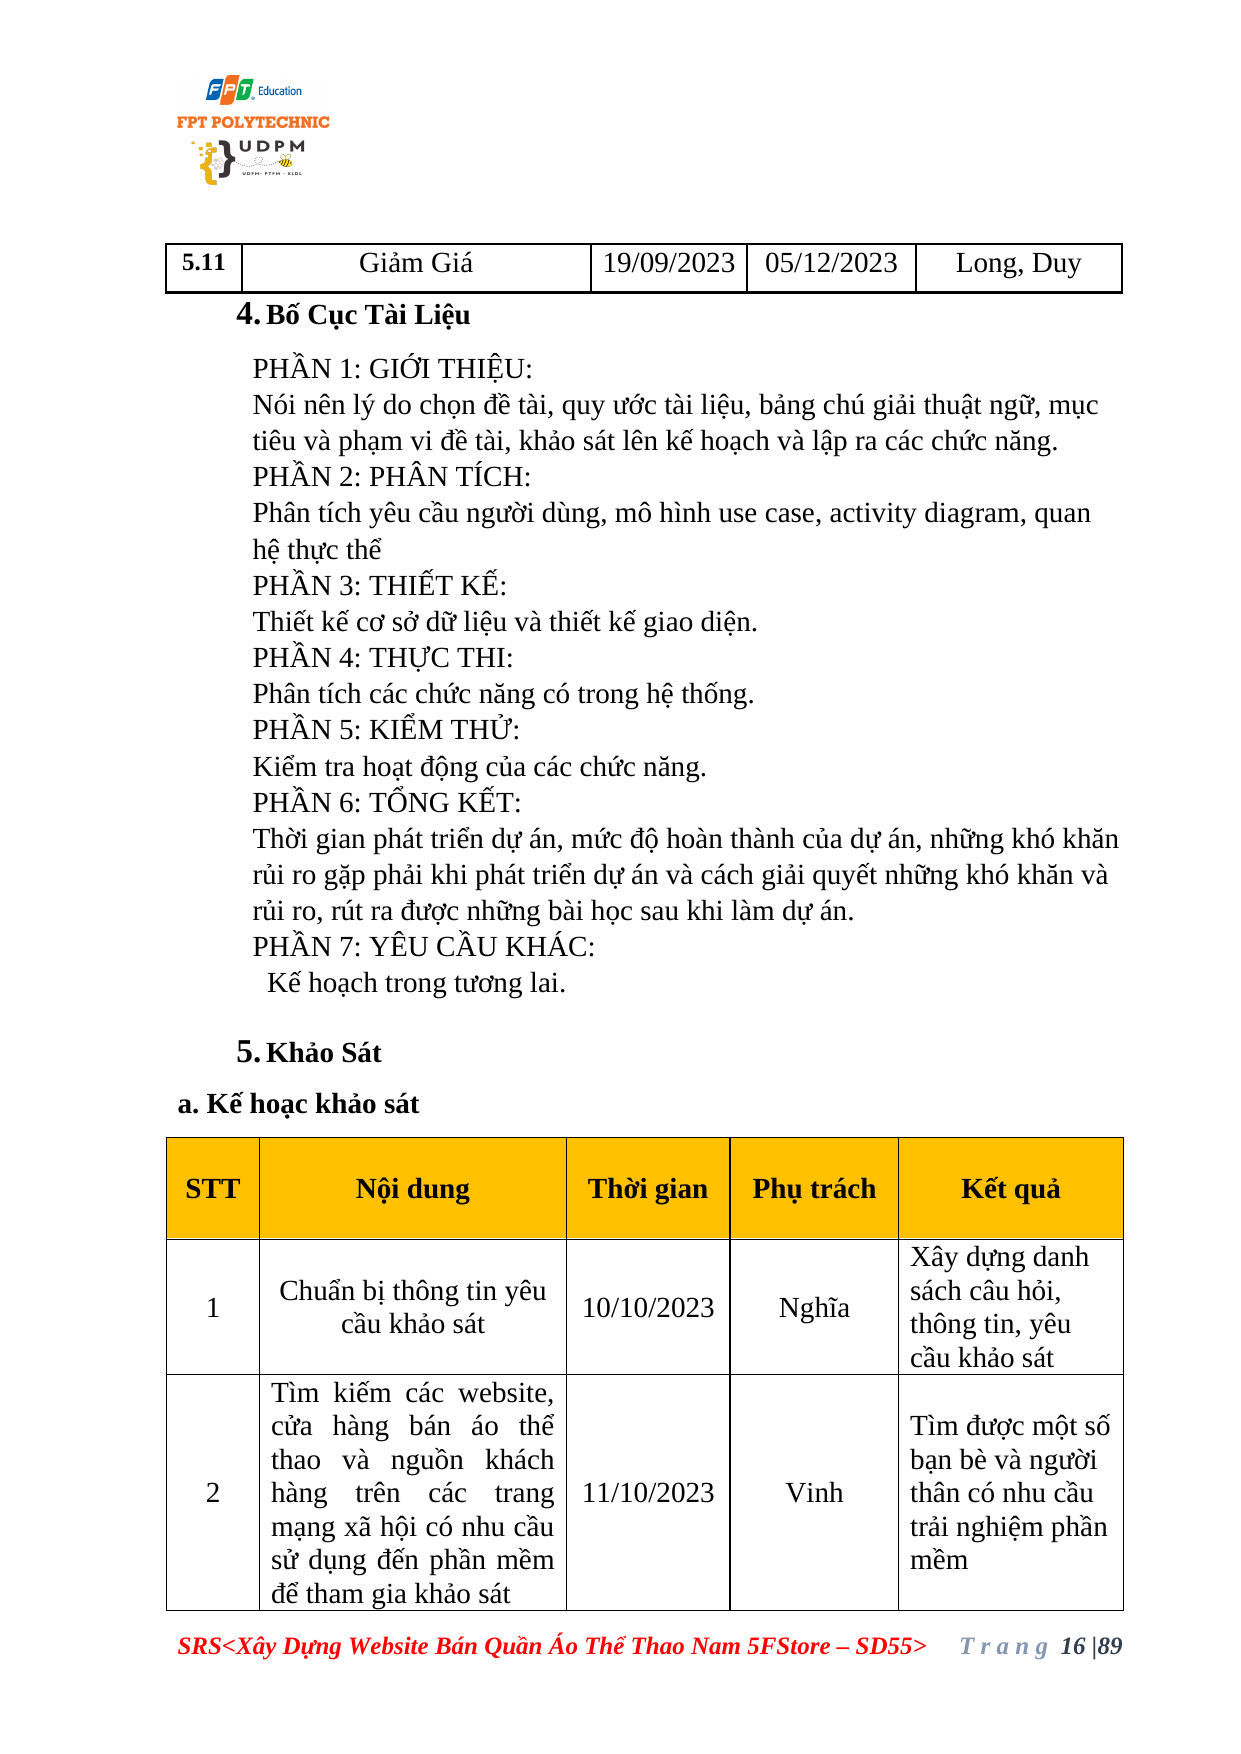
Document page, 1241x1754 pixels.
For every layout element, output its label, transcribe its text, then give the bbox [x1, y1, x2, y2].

table_cell Tìm kiếm các website, cửa hàng bán áo thể thao và nguồn khách hàng trên các trang mạng xã hội có nhu cầu sử dụng đến phần mềm để tham gia khảo sát [260, 1375, 566, 1609]
list Khảo Sát a. Kế hoạc khảo sát [177, 1031, 1122, 1120]
list PHẦN 6: TỔNG KẾT: [252, 785, 1122, 818]
table_cell 05/12/2023 [748, 245, 915, 291]
table_header Kết quả [899, 1138, 1123, 1238]
table_cell 5.11 [167, 245, 241, 291]
list Phân tích các chức năng có trong hệ thống. [252, 676, 1122, 710]
table_cell 2 [167, 1375, 259, 1609]
list PHẦN 5: KIỂM THỬ: [252, 712, 1122, 746]
list Bố Cục Tài Liệu [177, 294, 1122, 332]
table_cell Chuẩn bị thông tin yêu cầu khảo sát [260, 1240, 566, 1374]
list Nói nên lý do chọn đề tài, quy ước tài liệu, bảng chú giải thuật ngữ, mục tiêu và phạm vi đề tài, khảo sát lên kế hoạch và lập ra các chức năng. [252, 387, 1122, 457]
table_header STT [167, 1138, 259, 1238]
table_cell Vinh [731, 1375, 898, 1609]
picture [177, 75, 330, 128]
list PHẦN 3: THIẾT KẾ: [252, 568, 1122, 601]
list Phân tích yêu cầu người dùng, mô hình use case, activity diagram, quan hệ thực thể [252, 496, 1122, 565]
list PHẦN 2: PHÂN TÍCH: [252, 459, 1122, 493]
table_cell Giảm Giá [243, 245, 590, 291]
list PHẦN 1: GIỚI THIỆU: [252, 351, 1122, 384]
table_cell Tìm được một số bạn bè và người thân có nhu cầu trải nghiệm phần mềm [899, 1375, 1123, 1609]
table_cell Nghĩa [731, 1240, 898, 1374]
list Thời gian phát triển dự án, mức độ hoàn thành của dự án, những khó khăn rủi ro gặp phải khi phát triển dự án và cách giải quyết những khó khăn và rủi ro, rút ra được những bài học sau khi làm dự án. [252, 821, 1122, 927]
picture [177, 129, 335, 196]
list PHẦN 4: THỰC THI: [252, 640, 1122, 674]
table_cell 11/10/2023 [567, 1375, 729, 1609]
list Kế hoạch trong tương lai. [252, 966, 1122, 1029]
table_header Phụ trách [731, 1138, 898, 1238]
table_cell 1 [167, 1240, 259, 1374]
table_cell Xây dựng danh sách câu hỏi, thông tin, yêu cầu khảo sát [899, 1240, 1123, 1374]
list PHẦN 7: YÊU CẦU KHÁC: [252, 929, 1122, 963]
table_header Thời gian [567, 1138, 729, 1238]
table_cell 10/10/2023 [567, 1240, 729, 1374]
list Kiểm tra hoạt động của các chức năng. [252, 749, 1122, 782]
table_cell Long, Duy [917, 245, 1121, 291]
table_header Nội dung [260, 1138, 566, 1238]
list Thiết kế cơ sở dữ liệu và thiết kế giao diện. [252, 604, 1122, 638]
table_cell 19/09/2023 [592, 245, 746, 291]
